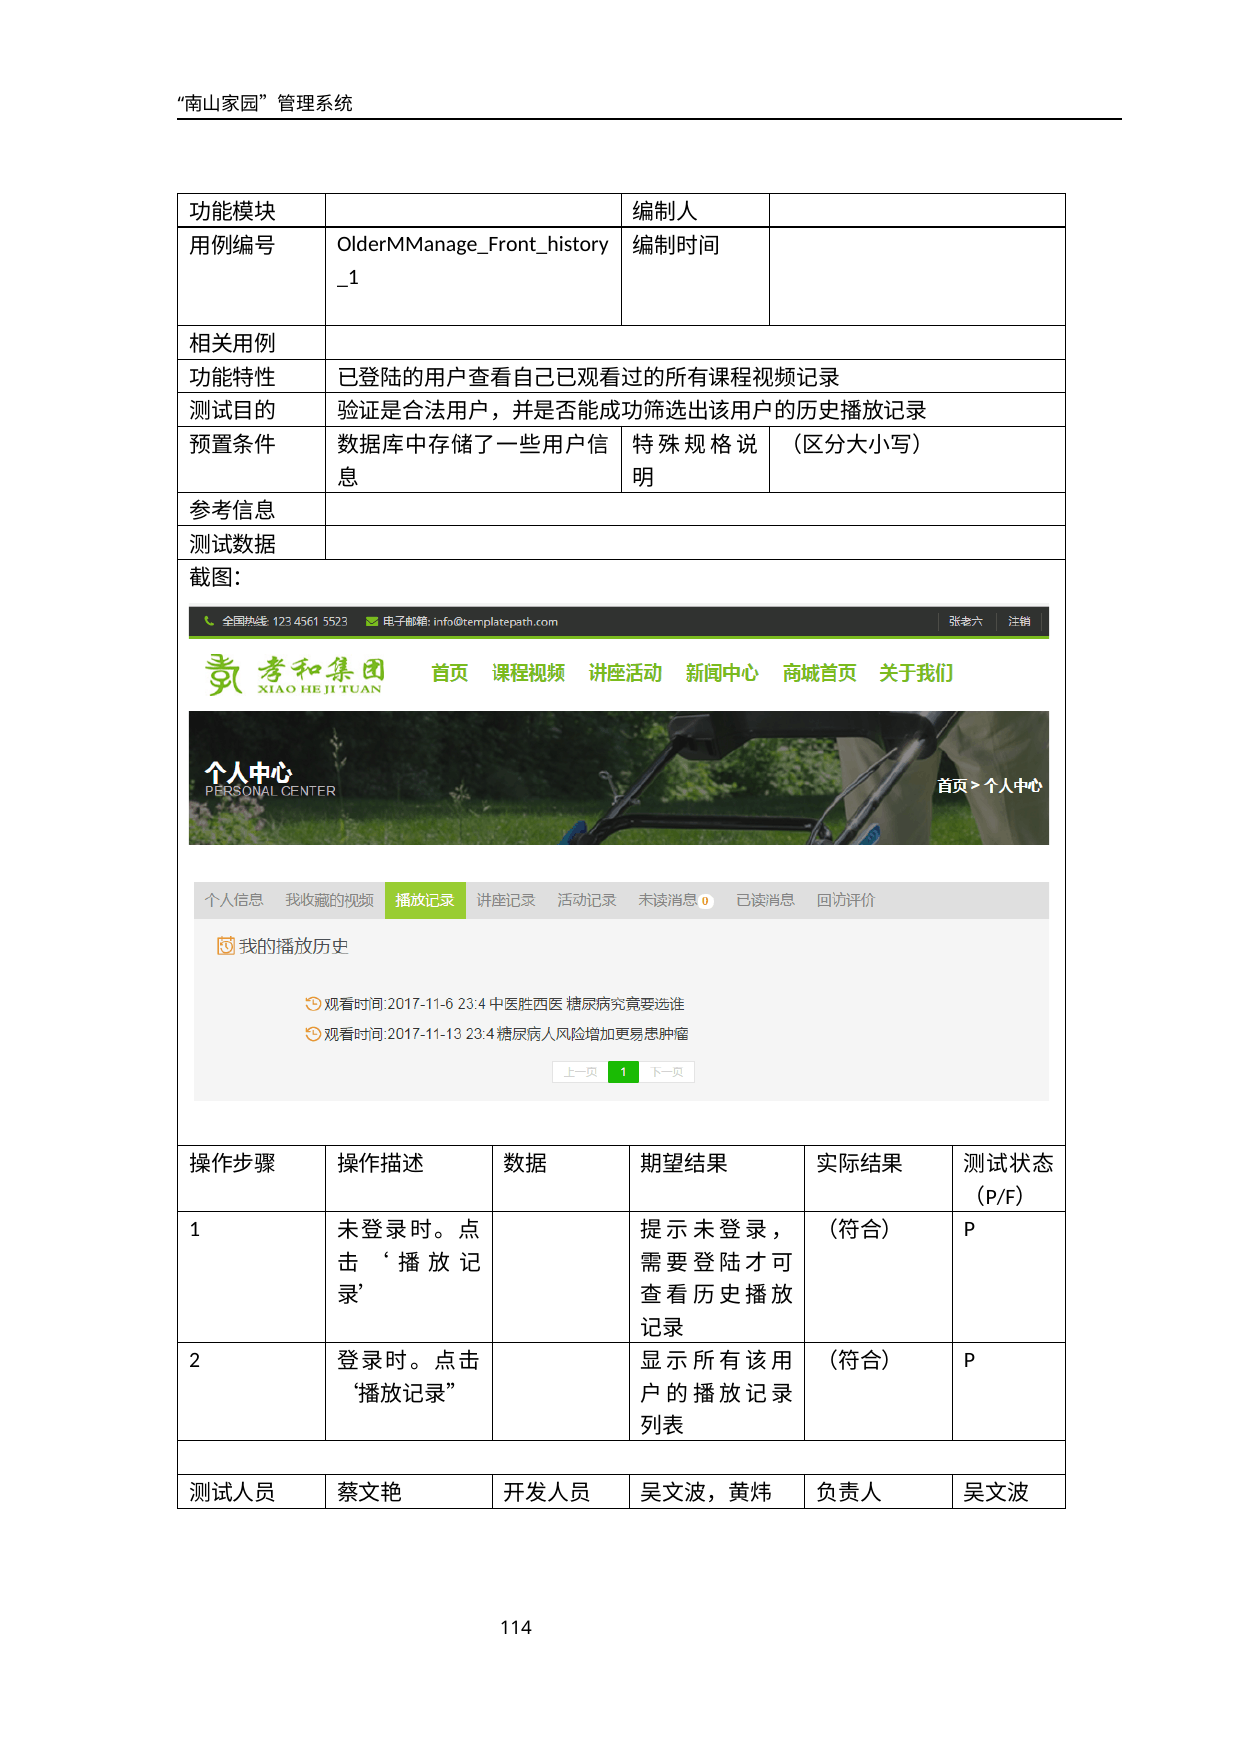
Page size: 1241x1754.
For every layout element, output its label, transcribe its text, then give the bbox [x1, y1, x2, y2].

table_cell 特殊规格说明 [622, 427, 769, 492]
table_cell [178, 1441, 1065, 1474]
table_cell 登录时。点击‘播放记录” [326, 1343, 492, 1440]
table_cell 功能特性 [178, 360, 325, 392]
table_cell 数据库中存储了一些用户信息 [326, 427, 621, 492]
table_cell 预置条件 [178, 427, 325, 492]
table_cell [326, 493, 1065, 525]
table_cell 已登陆的用户查看自己已观看过的所有课程视频记录 [326, 360, 1065, 392]
table_cell [326, 526, 1065, 559]
table_cell 相关用例 [178, 326, 325, 358]
table_cell 期望结果 [630, 1146, 804, 1211]
table_cell 1 [178, 1212, 325, 1342]
table_cell 测试数据 [178, 526, 325, 559]
table_cell 负责人 [805, 1475, 952, 1507]
table_cell 操作描述 [326, 1146, 492, 1211]
table_cell OlderMManage_Front_history_1 [326, 228, 621, 325]
table_cell 开发人员 [493, 1475, 629, 1507]
table_header [770, 194, 1065, 226]
table_cell 吴文波 [953, 1475, 1065, 1507]
table_cell 显示所有该用户的播放记录列表 [630, 1343, 804, 1440]
table_cell [493, 1212, 629, 1342]
table_cell 测试状态（P/F） [953, 1146, 1065, 1211]
table_cell 参考信息 [178, 493, 325, 525]
table_cell 提示未登录，需要登陆才可查看历史播放记录 [630, 1212, 804, 1342]
table_header 功能模块 [178, 194, 325, 226]
table_cell 用例编号 [178, 228, 325, 325]
table_cell 编制时间 [622, 228, 769, 325]
table_cell （符合） [805, 1212, 952, 1342]
table_cell 蔡文艳 [326, 1475, 492, 1507]
table_cell [493, 1343, 629, 1440]
table_cell 2 [178, 1343, 325, 1440]
table_cell （区分大小写） [770, 427, 1065, 492]
table_header 编制人 [622, 194, 769, 226]
table_cell 数据 [493, 1146, 629, 1211]
table_cell 操作步骤 [178, 1146, 325, 1211]
table_cell P [953, 1343, 1065, 1440]
table_cell 测试目的 [178, 393, 325, 426]
table_cell 实际结果 [805, 1146, 952, 1211]
table_cell [326, 326, 1065, 358]
table_cell 未登录时。点击‘播放记录’ [326, 1212, 492, 1342]
table_cell 吴文波，黄炜 [630, 1475, 804, 1507]
table_cell P [953, 1212, 1065, 1342]
table_cell （符合） [805, 1343, 952, 1440]
table_cell 测试人员 [178, 1475, 325, 1507]
table_cell 截图： [178, 560, 1065, 1145]
table_cell [770, 228, 1065, 325]
picture [188, 603, 1050, 1101]
table_cell 验证是合法用户，并是否能成功筛选出该用户的历史播放记录 [326, 393, 1065, 426]
table_header [326, 194, 621, 226]
